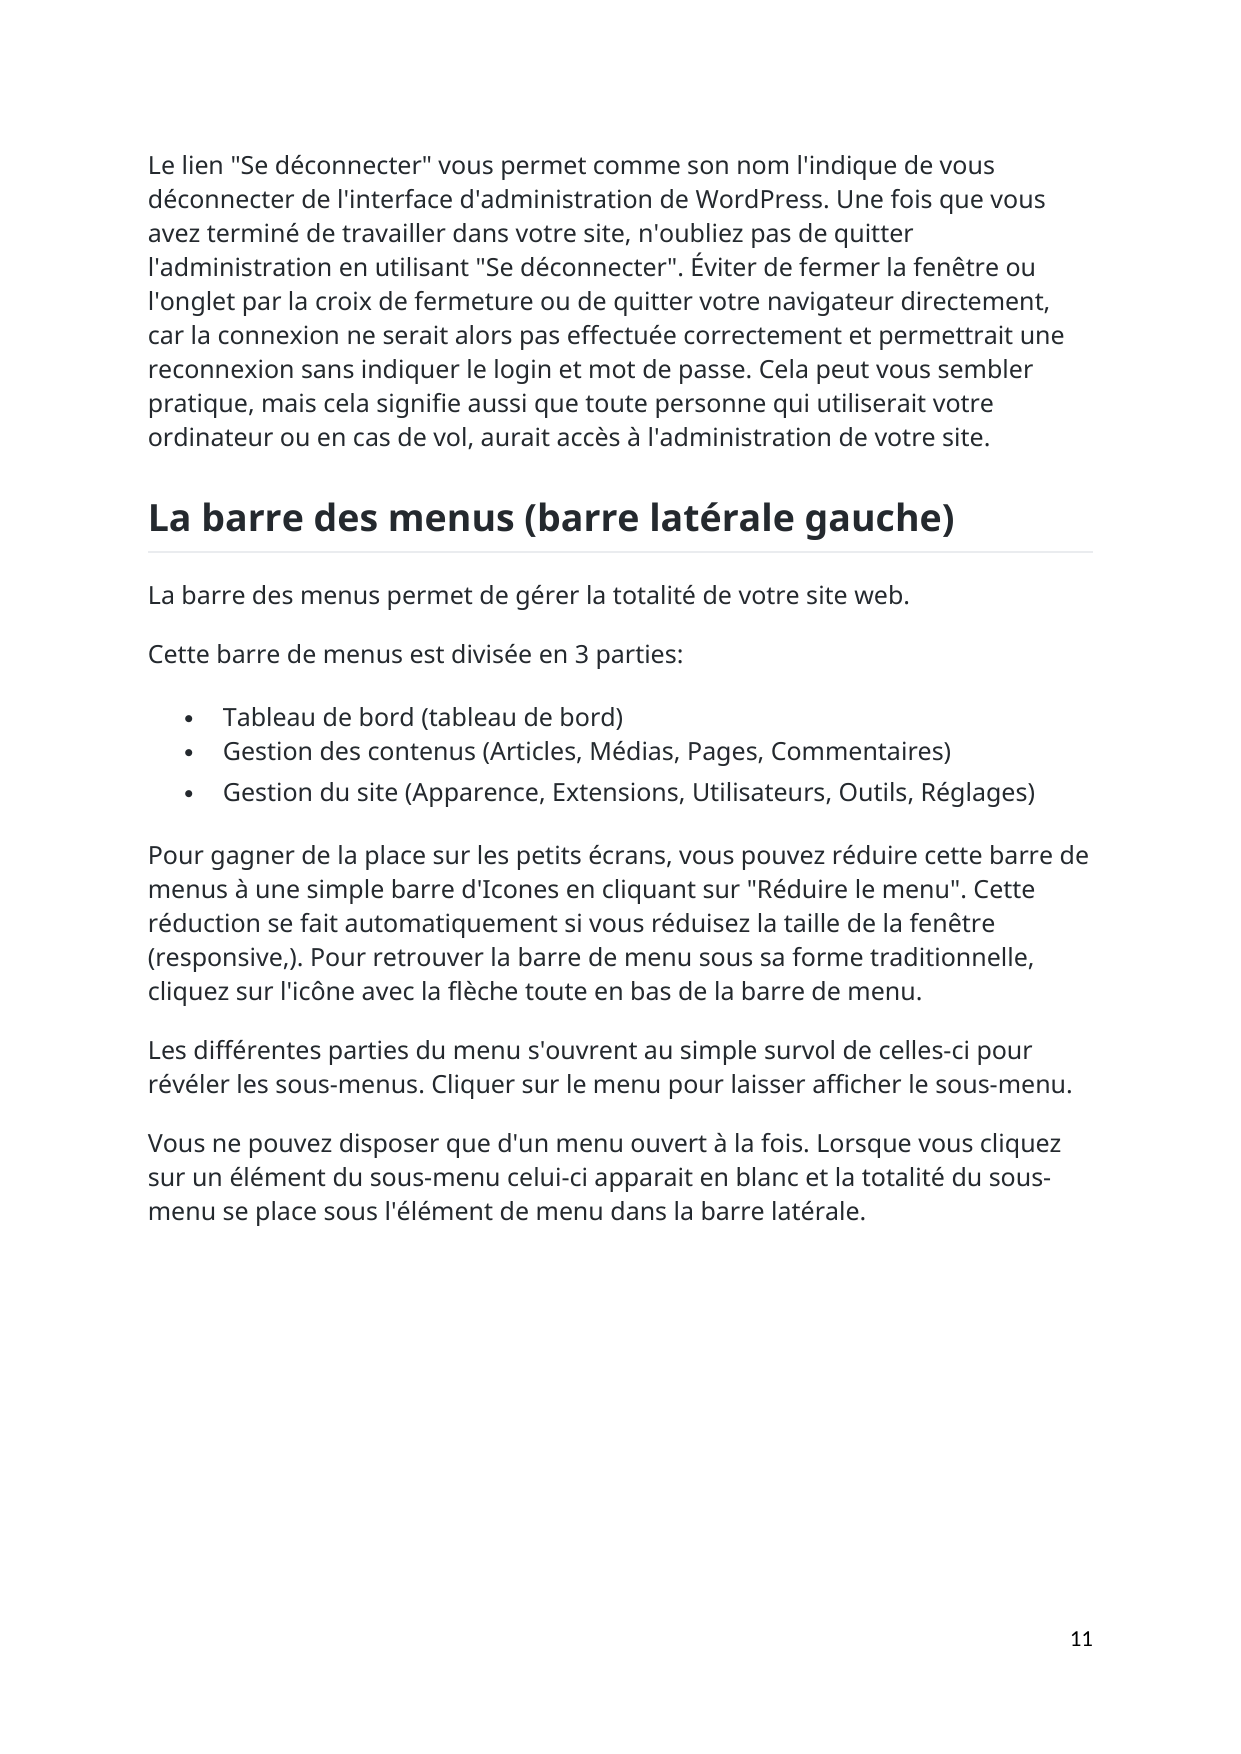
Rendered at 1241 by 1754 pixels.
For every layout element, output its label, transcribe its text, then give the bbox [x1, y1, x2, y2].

text Le lien "Se déconnecter" vous permet comme son nom l'indique de vous déconnecter de l'interface d'administration de WordPress. Une fois que vous avez terminé de travailler dans votre site, n'oubliez pas de quitter l'administration en utilisant "Se déconnecter". Éviter de fermer la fenêtre ou l'onglet par la croix de fermeture ou de quitter votre navigateur directement, car la connexion ne serait alors pas effectuée correctement et permettrait une reconnexion sans indiquer le login et mot de passe. Cela peut vous sembler pratique, mais cela signifie aussi que toute personne qui utiliserait votre ordinateur ou en cas de vol, aurait accès à l'administration de votre site. [148, 148, 1093, 454]
text Les différentes parties du menu s'ouvrent au simple survol de celles-ci pour révéler les sous-menus. Cliquer sur le menu pour laisser afficher le sous-menu. [148, 1033, 1093, 1101]
text La barre des menus permet de gérer la totalité de votre site web. [148, 578, 1093, 612]
text La barre des menus (barre latérale gauche) [148, 492, 1093, 551]
text Pour gagner de la place sur les petits écrans, vous pouvez réduire cette barre de menus à une simple barre d'Icones en cliquant sur "Réduire le menu". Cette réduction se fait automatiquement si vous réduisez la taille de la fenêtre (responsive,). Pour retrouver la barre de menu sous sa forme traditionnelle, cliquez sur l'icône avec la flèche toute en bas de la barre de menu. [148, 837, 1093, 1008]
list Tableau de bord (tableau de bord) [185, 700, 1093, 734]
text Vous ne pouvez disposer que d'un menu ouvert à la fois. Lorsque vous cliquez sur un élément du sous-menu celui-ci apparait en blanc et la totalité du sous-menu se place sous l'élément de menu dans la barre latérale. [148, 1126, 1093, 1228]
text Cette barre de menus est divisée en 3 parties: [148, 637, 1093, 671]
list Gestion du site (Apparence, Extensions, Utilisateurs, Outils, Réglages) [185, 774, 1093, 808]
list Gestion des contenus (Articles, Médias, Pages, Commentaires) [185, 734, 1093, 768]
